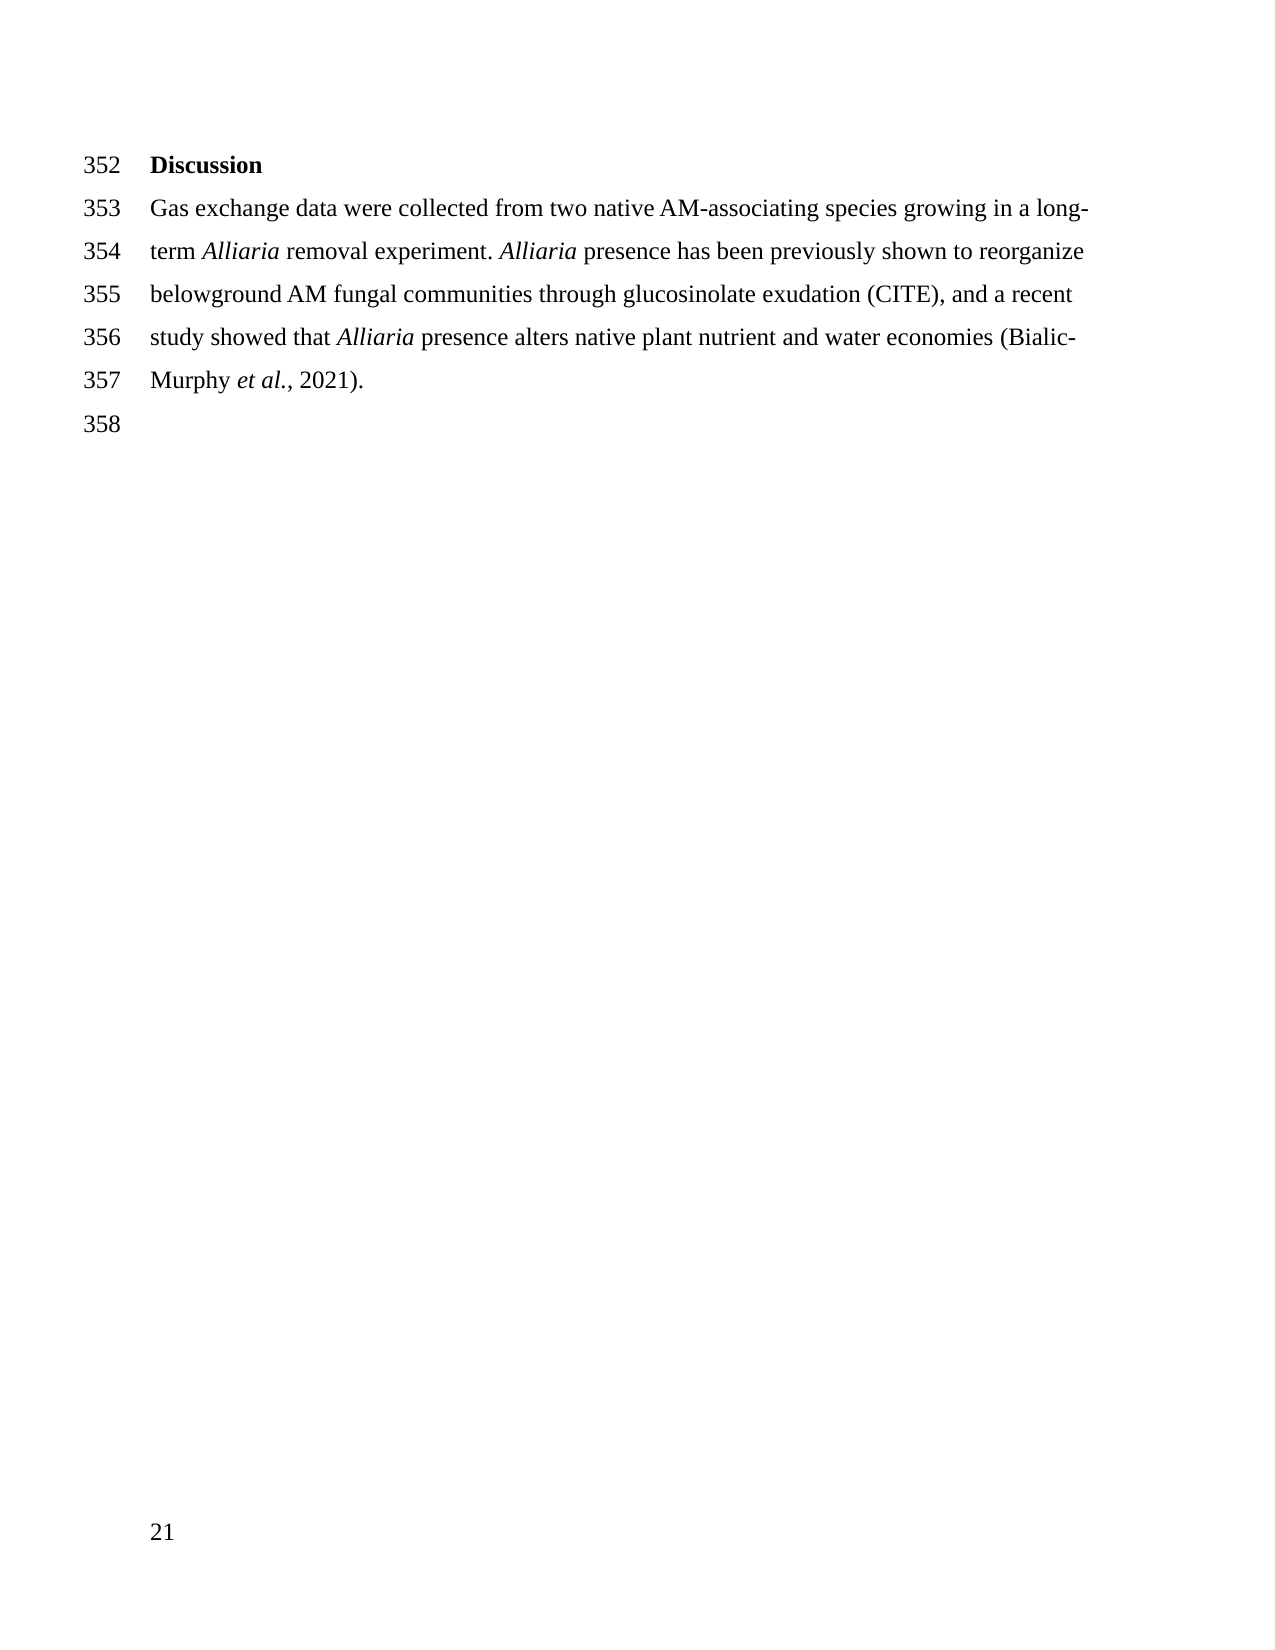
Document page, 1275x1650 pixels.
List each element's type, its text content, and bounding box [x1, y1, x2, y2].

text Discussion [150, 150, 1125, 179]
text Gas exchange data were collected from two native AM-associating species growing in a long-term Alliaria removal experiment. Alliaria presence has been previously shown to reorganize belowground AM fungal communities through glucosinolate exudation (CITE), and a recent study showed that Alliaria presence alters native plant nutrient and water economies . [150, 193, 1125, 394]
